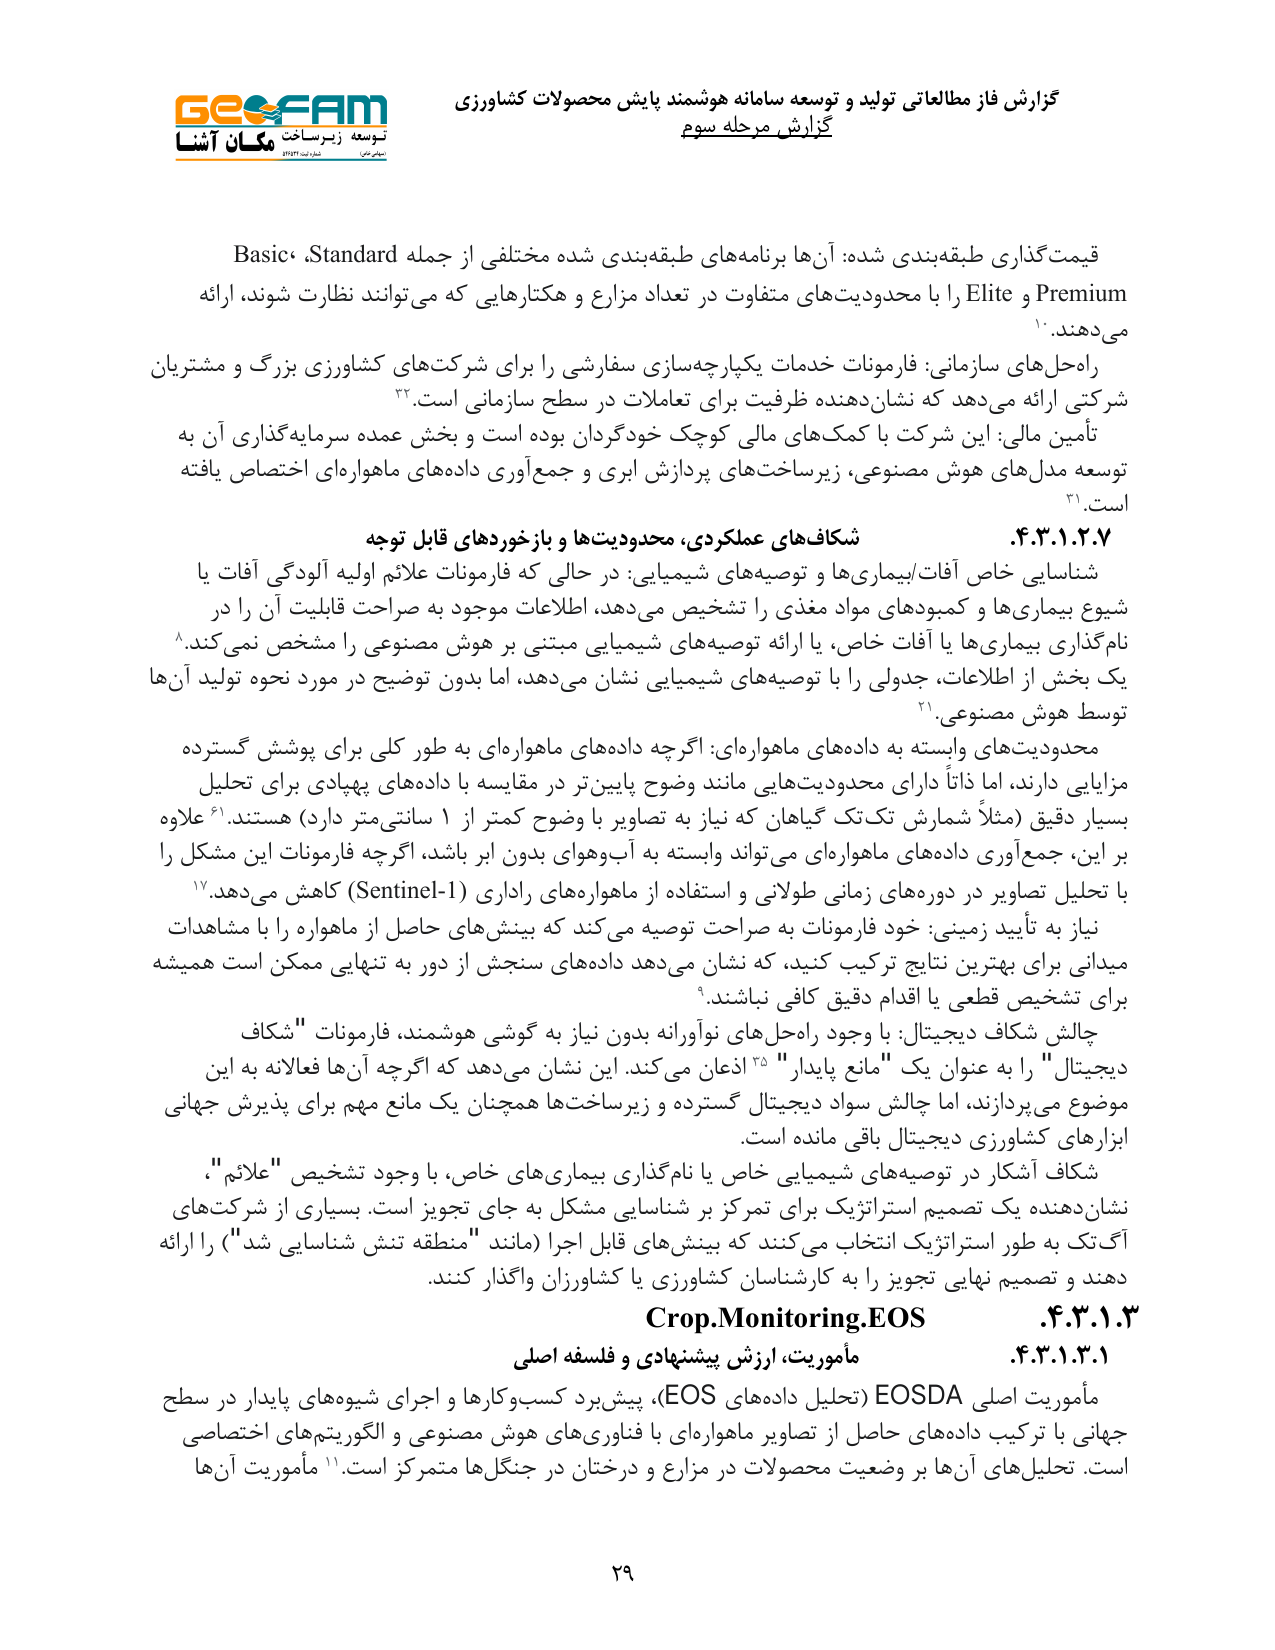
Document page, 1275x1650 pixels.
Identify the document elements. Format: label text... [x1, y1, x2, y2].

picture [174, 89, 389, 168]
text تأمین مالی: این شرکت با کمک‌های مالی کوچک خودگردان بوده است و بخش عمده سرمایه‌گذاری آن به توسعه مدل‌های هوش مصنوعی، زیرساخت‌های پردازش ابری و جمع‌آوری داده‌های ماهواره‌ای اختصاص یافته است.31 [148, 422, 1127, 522]
subtitle مأموریت، ارزش پیشنهادی و فلسفه اصلی [148, 1346, 1009, 1373]
text نیاز به تأیید زمینی: خود فارمونات به صراحت توصیه می‌کند که بینش‌های حاصل از ماهواره را با مشاهدات میدانی برای بهترین نتایج ترکیب کنید، که نشان می‌دهد داده‌های سنجش از دور به تنهایی ممکن است همیشه برای تشخیص قطعی یا اقدام دقیق کافی نباشند.9 [148, 915, 1127, 1014]
text محدودیت‌های وابسته به داده‌های ماهواره‌ای: اگرچه داده‌های ماهواره‌ای به طور کلی برای پوشش گسترده مزایایی دارند، اما ذاتاً دارای محدودیت‌هایی مانند وضوح پایین‌تر در مقایسه با داده‌های پهپادی برای تحلیل بسیار دقیق (مثلاً شمارش تک‌تک گیاهان که نیاز به تصاویر با وضوح کمتر از 1 سانتی‌متر دارد) هستند.61 علاوه بر این، جمع‌آوری داده‌های ماهواره‌ای می‌تواند وابسته به آب‌وهوای بدون ابر باشد، اگرچه فارمونات این مشکل را با تحلیل تصاویر در دوره‌های زمانی طولانی و استفاده از ماهواره‌های راداری (Sentinel-1) کاهش می‌دهد.17 [148, 735, 1127, 908]
text راه‌حل‌های سازمانی: فارمونات خدمات یکپارچه‌سازی سفارشی را برای شرکت‌های کشاورزی بزرگ و مشتریان شرکتی ارائه می‌دهد که نشان‌دهنده ظرفیت برای تعاملات در سطح سازمانی است.32 [148, 352, 1127, 417]
text چالش شکاف دیجیتال: با وجود راه‌حل‌های نوآورانه بدون نیاز به گوشی هوشمند، فارمونات "شکاف دیجیتال" را به عنوان یک "مانع پایدار" 35 اذعان می‌کند. این نشان می‌دهد که اگرچه آن‌ها فعالانه به این موضوع می‌پردازند، اما چالش سواد دیجیتال گسترده و زیرساخت‌ها همچنان یک مانع مهم برای پذیرش جهانی ابزارهای کشاورزی دیجیتال باقی مانده است. [148, 1020, 1127, 1154]
text شکاف آشکار در توصیه‌های شیمیایی خاص یا نام‌گذاری بیماری‌های خاص، با وجود تشخیص "علائم"، نشان‌دهنده یک تصمیم استراتژیک برای تمرکز بر شناسایی مشکل به جای تجویز است. بسیاری از شرکت‌های آگ‌تک به طور استراتژیک انتخاب می‌کنند که بینش‌های قابل اجرا (مانند "منطقه تنش شناسایی شد") را ارائه دهند و تصمیم نهایی تجویز را به کارشناسان کشاورزی یا کشاورزان واگذار کنند. [148, 1160, 1127, 1294]
text شناسایی خاص آفات/بیماری‌ها و توصیه‌های شیمیایی: در حالی که فارمونات علائم اولیه آلودگی آفات یا شیوع بیماری‌ها و کمبودهای مواد مغذی را تشخیص می‌دهد، اطلاعات موجود به صراحت قابلیت آن را در نام‌گذاری بیماری‌ها یا آفات خاص، یا ارائه توصیه‌های شیمیایی مبتنی بر هوش مصنوعی را مشخص نمی‌کند.8 یک بخش از اطلاعات، جدولی را با توصیه‌های شیمیایی نشان می‌دهد، اما بدون توضیح در مورد نحوه تولید آن‌ها توسط هوش مصنوعی.21 [148, 560, 1127, 729]
subtitle Crop.Monitoring.EOS [148, 1300, 1038, 1338]
subtitle شکاف‌های عملکردی، محدودیت‌ها و بازخوردهای قابل توجه [148, 527, 1009, 554]
text قیمت‌گذاری طبقه‌بندی شده: آن‌ها برنامه‌های طبقه‌بندی شده مختلفی از جمله Basic، ،Standard Premium و Elite را با محدودیت‌های متفاوت در تعداد مزارع و هکتارهایی که می‌توانند نظارت شوند، ارائه می‌دهند.10 [148, 236, 1127, 347]
